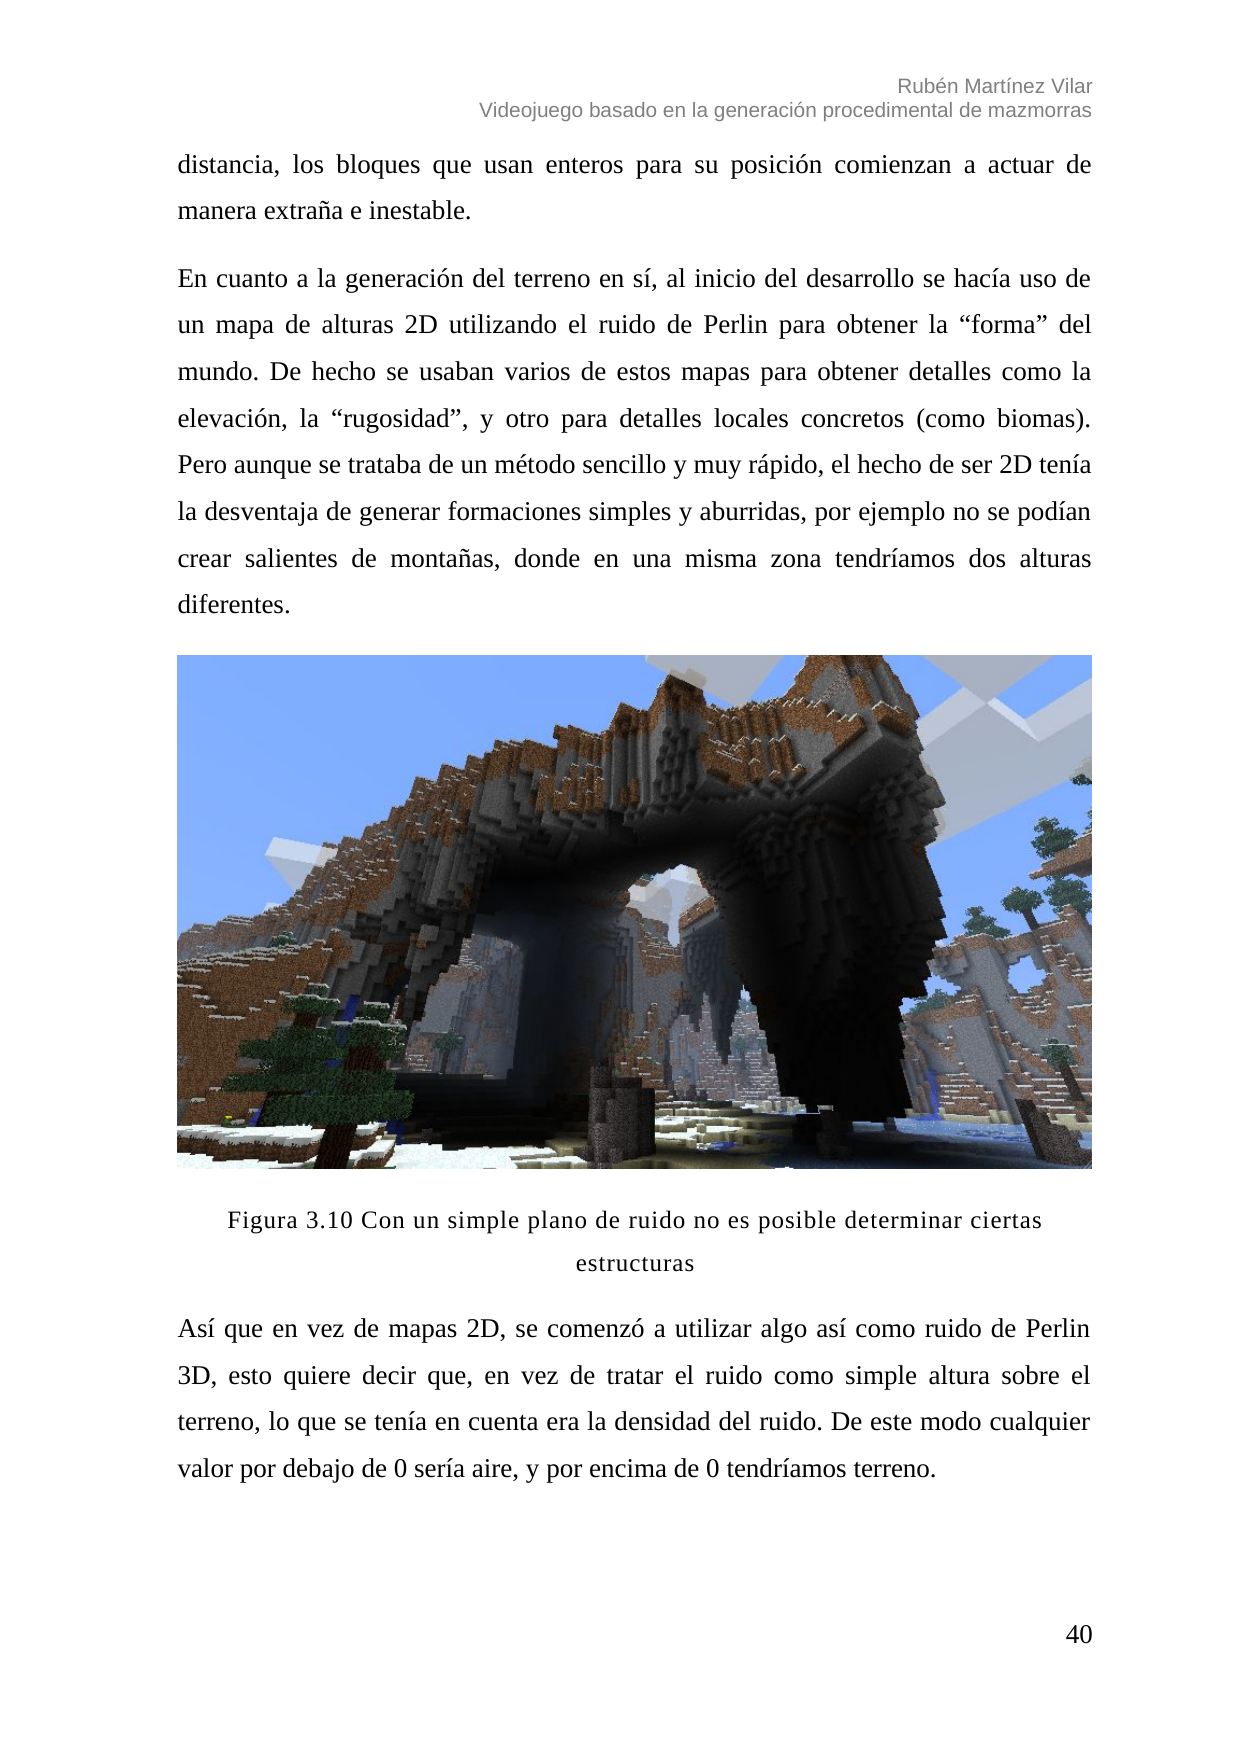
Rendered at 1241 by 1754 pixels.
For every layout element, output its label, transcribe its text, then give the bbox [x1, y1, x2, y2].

text Así que en vez de mapas 2D, se comenzó a utilizar algo así como ruido de Perlin 3D, esto quiere decir que, en vez de tratar el ruido como simple altura sobre el terreno, lo que se tenía en cuenta era la densidad del ruido. De este modo cualquier valor por debajo de 0 sería aire, y por encima de 0 tendríamos terreno. [177, 1312, 1092, 1483]
picture [177, 655, 1092, 1169]
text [177, 148, 1092, 226]
text En cuanto a la generación del terreno en sí, al inicio del desarrollo se hacía uso de un mapa de alturas 2D utilizando el ruido de Perlin para obtener la “forma” del mundo. De hecho se usaban varios de estos mapas para obtener detalles como la elevación, la “rugosidad”, y otro para detalles locales concretos (como biomas). Pero aunque se trataba de un método sencillo y muy rápido, el hecho de ser 2D tenía la desventaja de generar formaciones simples y aburridas, por ejemplo no se podían crear salientes de montañas, donde en una misma zona tendríamos dos alturas diferentes. [177, 262, 1092, 620]
